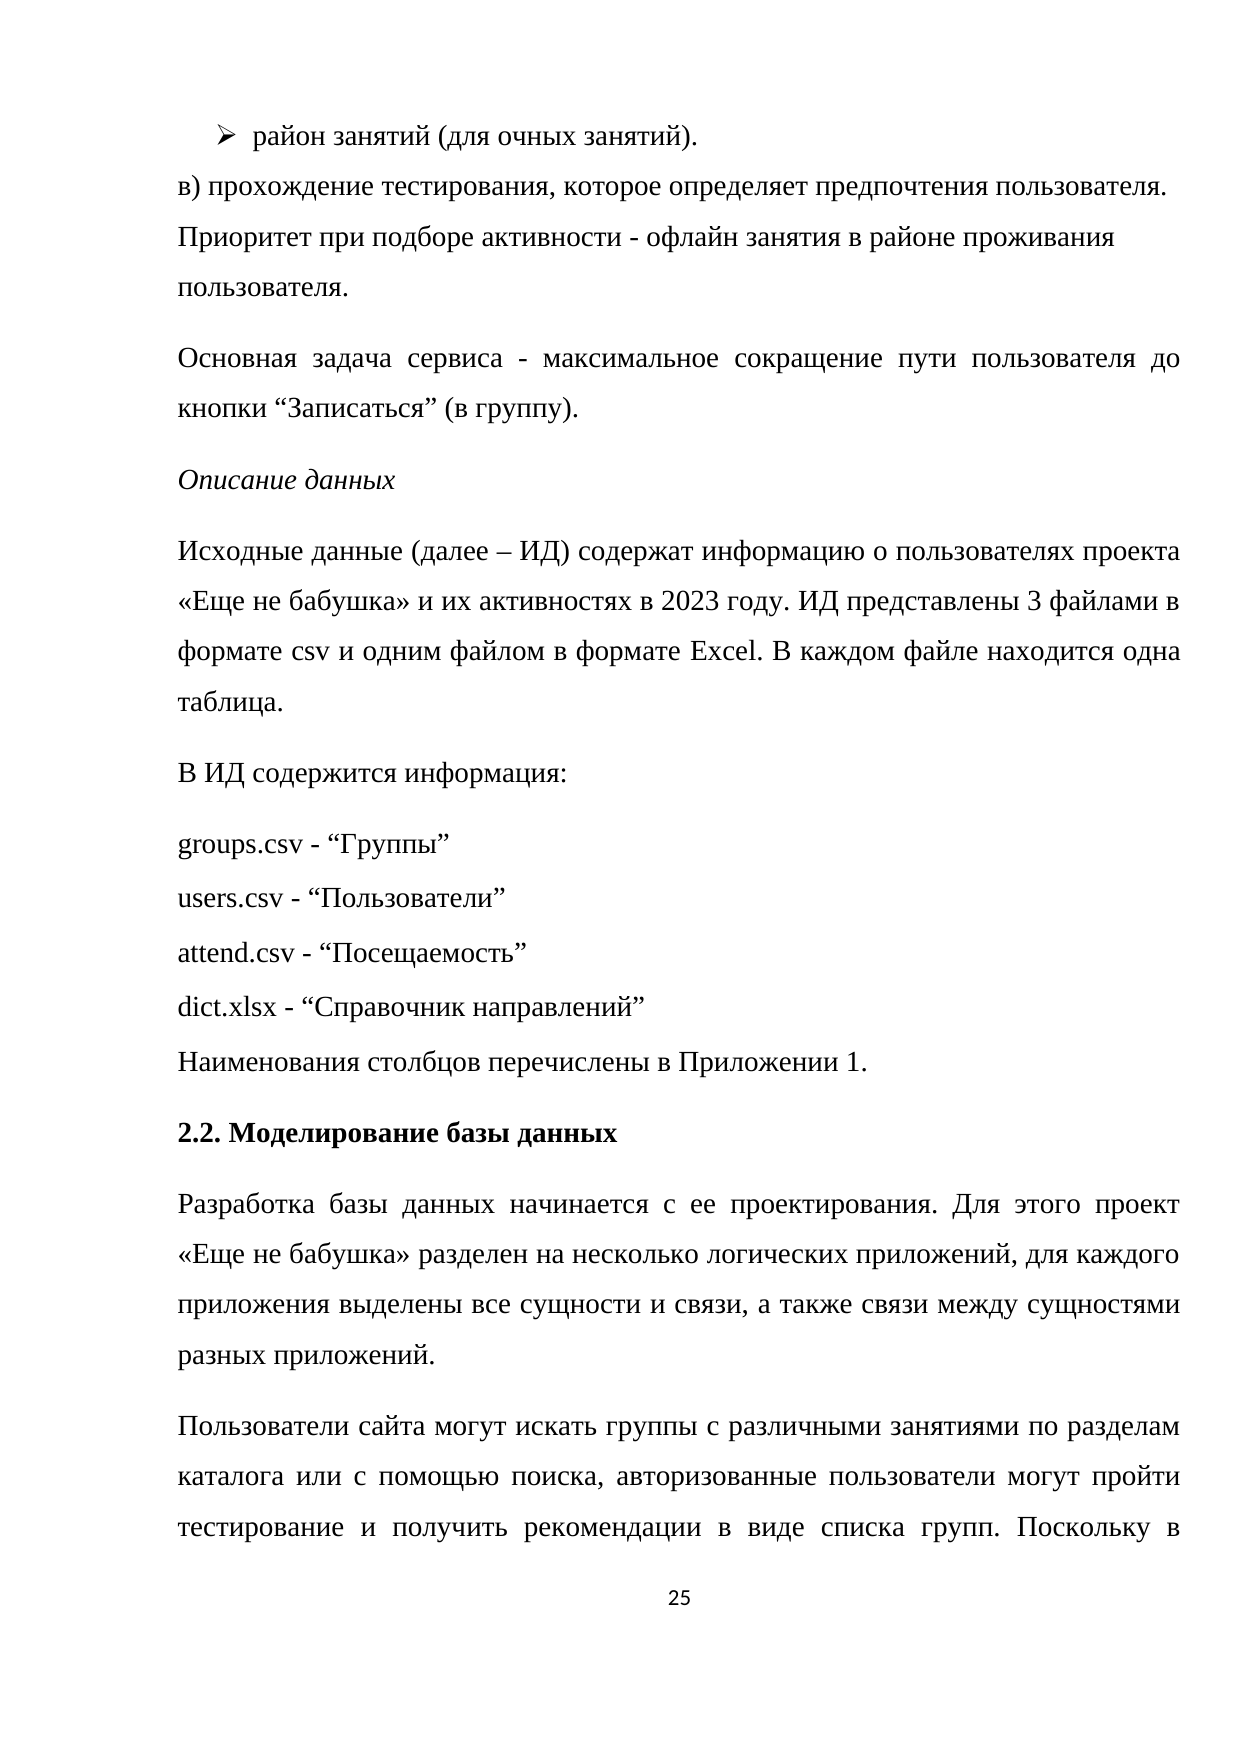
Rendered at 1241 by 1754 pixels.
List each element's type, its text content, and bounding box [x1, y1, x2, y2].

text attend.csv - “Посещаемость” [177, 935, 1181, 968]
text Исходные данные (далее – ИД) содержат информацию о пользователях проекта «Еще не бабушка» и их активностях в 2023 году. ИД представлены 3 файлами в формате csv и одним файлом в формате Excel. В каждом файле находится одна таблица. [177, 533, 1181, 717]
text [177, 1408, 1181, 1542]
text Разработка базы данных начинается с ее проектирования. Для этого проект «Еще не бабушка» разделен на несколько логических приложений, для каждого приложения выделены все сущности и связи, а также связи между сущностями разных приложений. [177, 1186, 1181, 1370]
text Описание данных [177, 462, 1181, 495]
text dict.xlsx - “Справочник направлений” [177, 989, 1181, 1023]
text в) прохождение тестирования, которое определяет предпочтения пользователя. Приоритет при подборе активности - офлайн занятия в районе проживания пользователя. [177, 168, 1181, 303]
text Основная задача сервиса - максимальное сокращение пути пользователя до кнопки “Записаться” (в группу). [177, 340, 1181, 424]
text Наименования столбцов перечислены в Приложении 1. [177, 1044, 1181, 1077]
text 2.2. Моделирование базы данных [177, 1115, 1181, 1148]
text users.csv - “Пользователи” [177, 881, 1181, 914]
text groups.csv - “Группы” [177, 826, 1181, 860]
list район занятий (для очных занятий). [215, 118, 1181, 152]
text В ИД содержится информация: [177, 755, 1181, 788]
